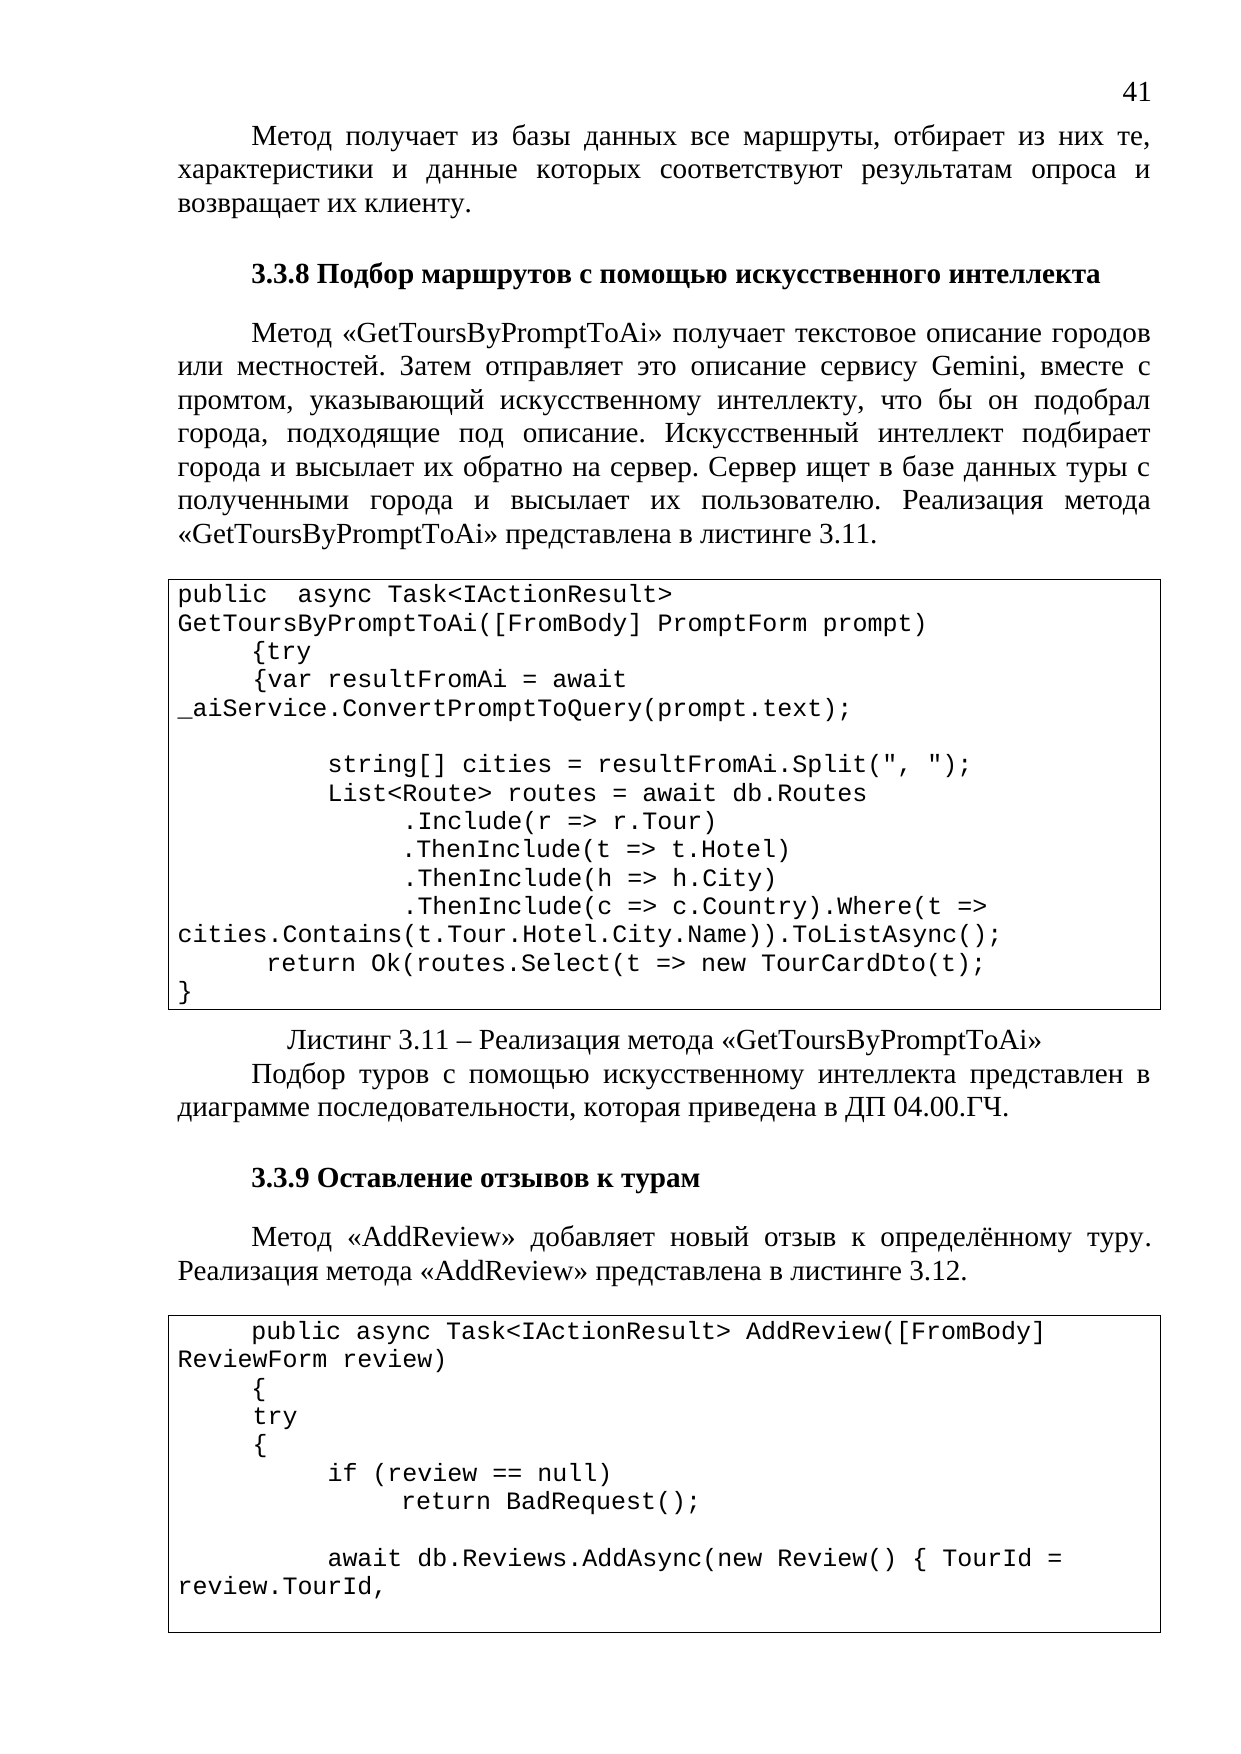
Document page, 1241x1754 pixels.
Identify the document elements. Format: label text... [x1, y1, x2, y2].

text .ThenInclude(h => h.City) [177, 865, 1152, 893]
text await db.Reviews.AddAsync(new Review() { TourId = review.TourId, [177, 1545, 1152, 1602]
text List<Route> routes = await db.Routes [177, 780, 1152, 808]
text Подбор туров с помощью искусственному интеллекта представлен в диаграмме последовательности, которая приведена в ДП 04.00.ГЧ. [177, 1056, 1152, 1123]
text Метод «GetToursByPromptToAi» получает текстовое описание городов или местностей. Затем отправляет это описание сервису Gemini, вместе с промтом, указывающий искусственному интеллекту, что бы он подобрал города, подходящие под описание. Искусственный интеллект подбирает города и высылает их обратно на сервер. Сервер ищет в базе данных туры с полученными города и высылает их пользователю. Реализация метода «GetToursByPromptToAi» представлена в листинге 3.11. [177, 315, 1152, 549]
text public async Task<IActionResult> GetToursByPromptToAi([FromBody] PromptForm prompt) [169, 580, 1160, 638]
text Оставление отзывов к турам [251, 1161, 1152, 1194]
text } [169, 975, 1160, 1009]
text Метод получает из базы данных все маршруты, отбирает из них те, характеристики и данные которых соответствуют результатам опроса и возвращает их клиенту. [177, 118, 1152, 219]
text { [177, 1432, 1152, 1460]
text Подбор маршрутов с помощью искусственного интеллекта [251, 256, 1152, 290]
text {var resultFromAi = await _aiService.ConvertPromptToQuery(prompt.text); [177, 667, 1152, 723]
text if (review == null) [177, 1460, 1152, 1488]
text return BadRequest(); [177, 1488, 1152, 1517]
text { [177, 1375, 1152, 1403]
text Листинг 3.11 – Реализация метода «GetToursByPromptToAi» [177, 1022, 1152, 1056]
text public async Task<IActionResult> AddReview([FromBody] ReviewForm review) [169, 1316, 1160, 1375]
text .Include(r => r.Tour) [177, 808, 1152, 837]
text Метод «AddReview» добавляет новый отзыв к определённому туру. Реализация метода «AddReview» представлена в листинге 3.12. [177, 1219, 1152, 1286]
text try [177, 1403, 1152, 1432]
text .ThenInclude(c => c.Country).Where(t => cities.Contains(t.Tour.Hotel.City.Name)).ToListAsync(); [177, 893, 1152, 950]
text .ThenInclude(t => t.Hotel) [177, 837, 1152, 865]
text return Ok(routes.Select(t => new TourCardDto(t); [177, 950, 1152, 975]
text {try [177, 638, 1152, 667]
text string[] cities = resultFromAi.Split(", "); [177, 752, 1152, 780]
